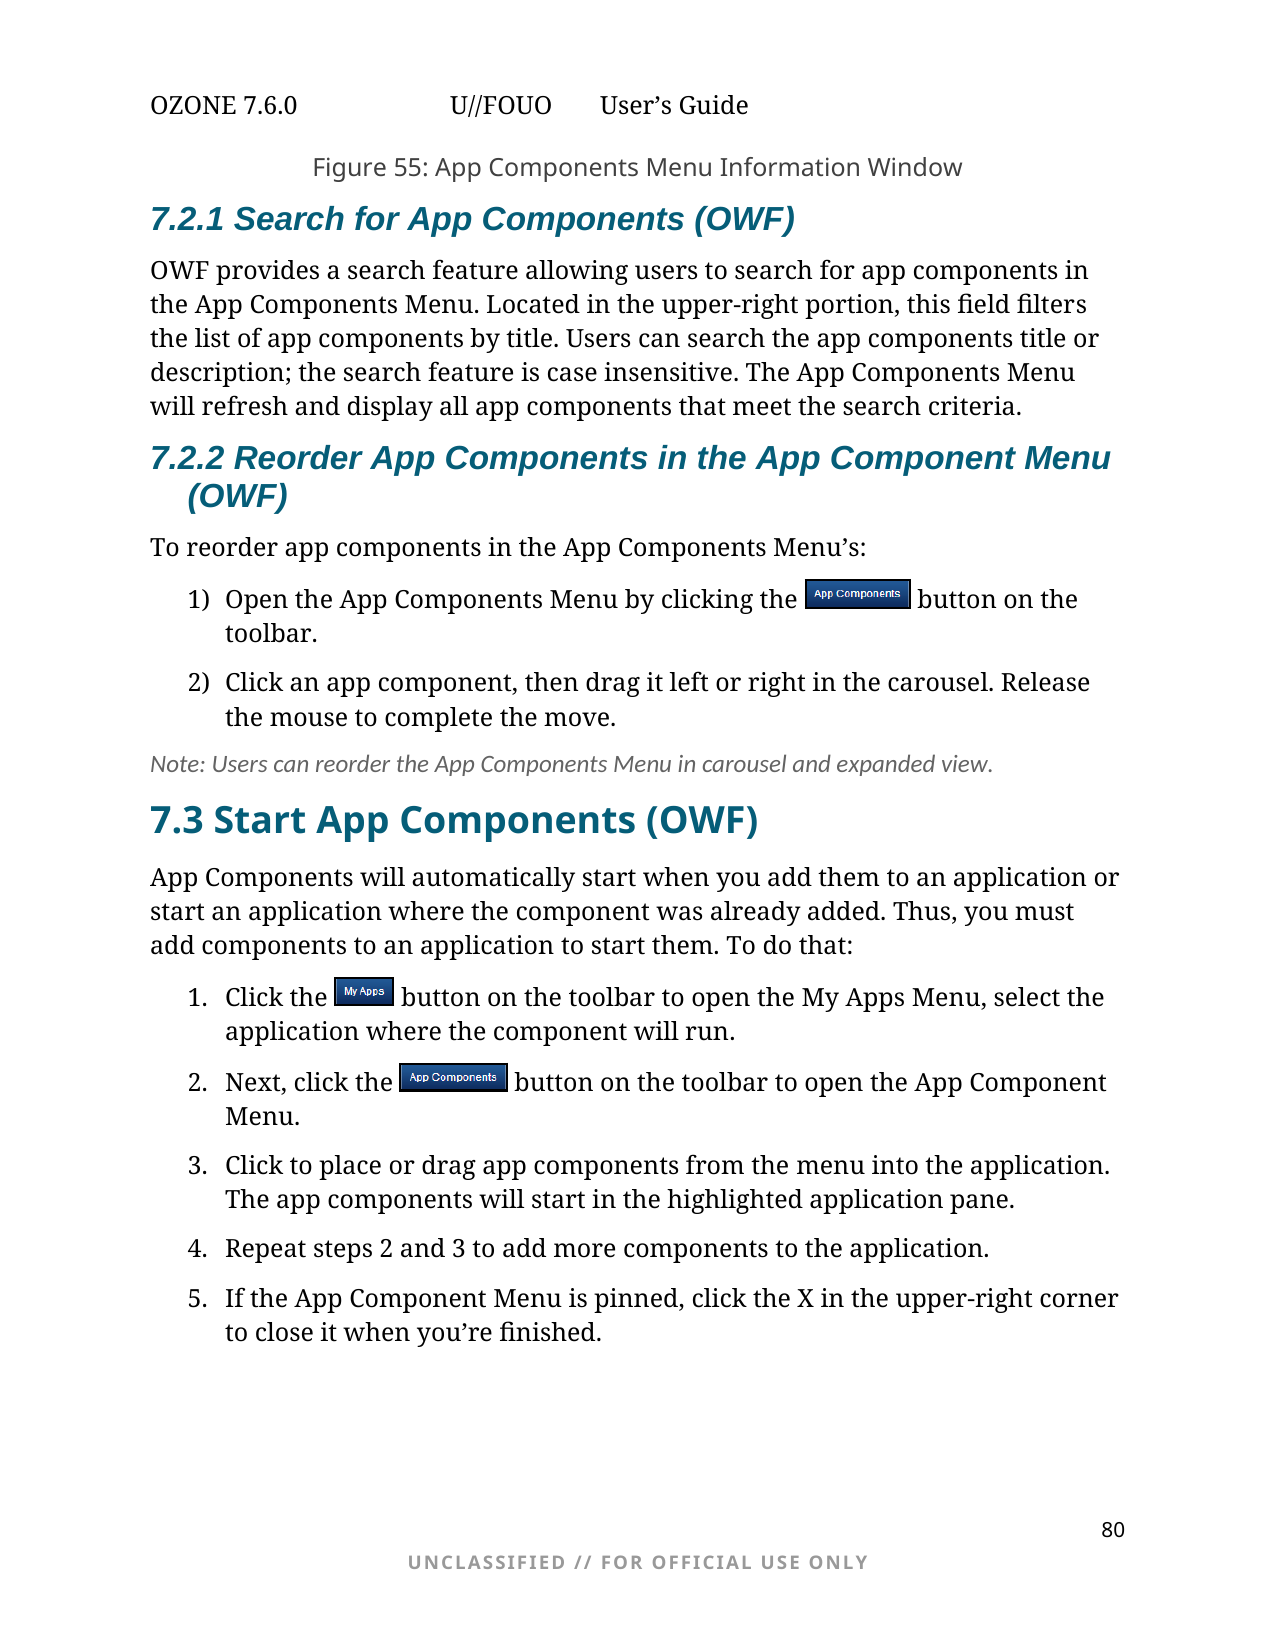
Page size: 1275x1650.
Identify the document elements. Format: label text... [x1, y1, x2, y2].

list Click to place or drag app components from the menu into the application. The app components will start in the highlighted application pane. [187, 1148, 1125, 1216]
picture [807, 581, 909, 607]
picture [401, 1065, 506, 1089]
picture [336, 979, 392, 1004]
subtitle Start App Components (OWF) [150, 794, 1125, 845]
text Note: Users can reorder the App Components Menu in carousel and expanded view. [150, 748, 1125, 779]
list Open the App Components Menu by clicking the button on the toolbar. [187, 579, 1125, 650]
text OWF provides a search feature allowing users to search for app components in the App Components Menu. Located in the upper-right portion, this field filters the list of app components by title. Users can search the app components title or description; the search feature is case insensitive. The App Components Menu will refresh and display all app components that meet the search criteria. [150, 252, 1125, 423]
list If the App Component Menu is pinned, click the X in the upper-right corner to close it when you’re finished. [187, 1280, 1125, 1348]
text Figure 55: App Components Menu Information Window [150, 150, 1125, 184]
subtitle Reorder App Components in the App Component Menu (OWF) [150, 438, 1125, 515]
list Click an app component, then drag it left or right in the carousel. Release the mouse to complete the move. [187, 665, 1125, 733]
text App Components will automatically start when you add them to an application or start an application where the component was already added. Thus, you must add components to an application to start them. To do that: [150, 860, 1125, 962]
text To reorder app components in the App Components Menu’s: [150, 530, 1125, 564]
list Repeat steps 2 and 3 to add more components to the application. [187, 1231, 1125, 1265]
list Next, click the button on the toolbar to open the App Component Menu. [187, 1062, 1125, 1133]
subtitle Search for App Components (OWF) [150, 199, 1125, 237]
list Click the button on the toolbar to open the My Apps Menu, select the application where the component will run. [187, 977, 1125, 1047]
